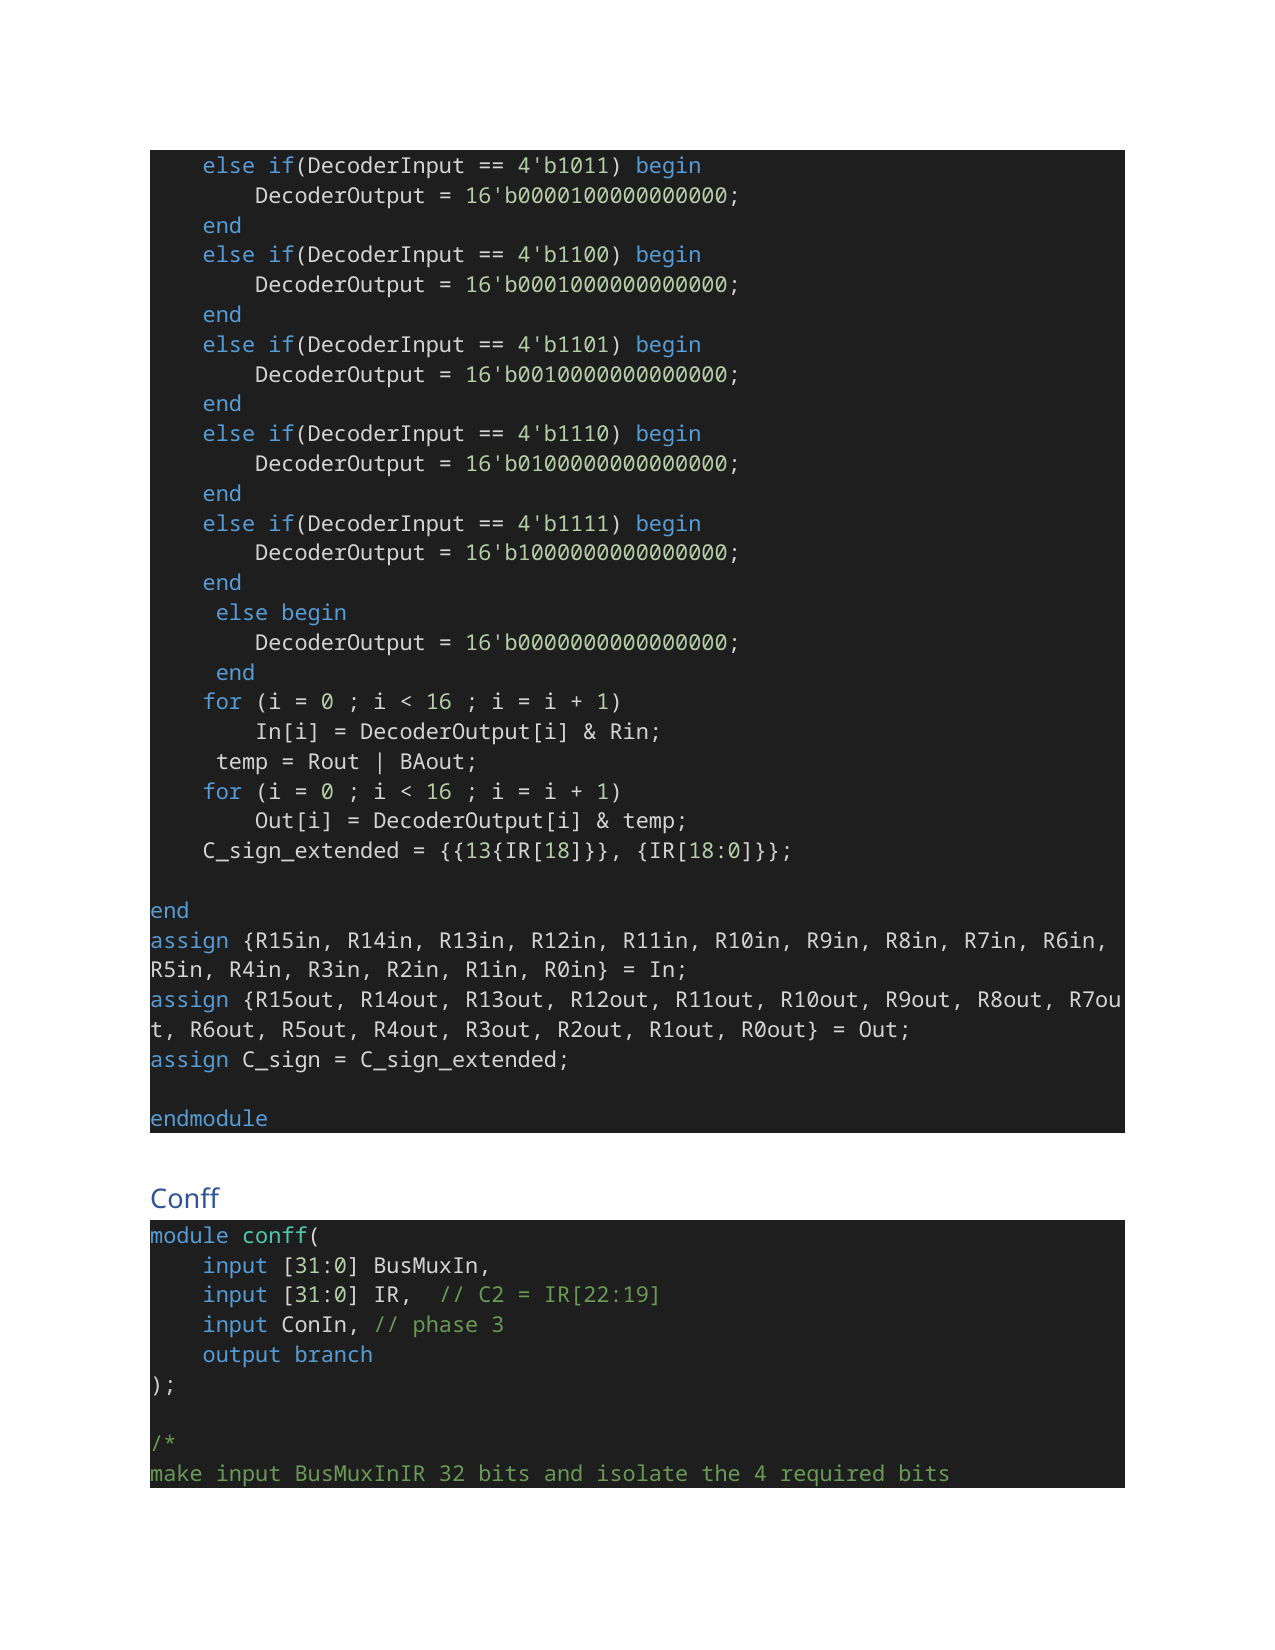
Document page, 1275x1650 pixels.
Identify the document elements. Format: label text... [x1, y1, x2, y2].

text end [150, 656, 1125, 686]
text else begin [150, 597, 1125, 627]
text assign {R15in, R14in, R13in, R12in, R11in, R10in, R9in, R8in, R7in, R6in, R5in, R4in, R3in, R2in, R1in, R0in} = In; [150, 924, 1125, 984]
text DecoderOutput = 16'b1000000000000000; [150, 537, 1125, 567]
text temp = Rout | BAout; [150, 746, 1125, 776]
subtitle Conff [150, 1180, 1125, 1217]
text end [150, 567, 1125, 597]
text else if(DecoderInput == 4'b1110) begin [150, 418, 1125, 448]
text input [31:0] IR, // C2 = IR[22:19] [150, 1279, 1125, 1309]
text DecoderOutput = 16'b0000100000000000; [150, 180, 1125, 209]
text endmodule [150, 1103, 1125, 1133]
text DecoderOutput = 16'b0000000000000000; [150, 627, 1125, 656]
text end [150, 299, 1125, 329]
text DecoderOutput = 16'b0010000000000000; [150, 358, 1125, 388]
text make input BusMuxInIR 32 bits and isolate the 4 required bits [150, 1458, 1125, 1488]
text In[i] = DecoderOutput[i] & Rin; [150, 716, 1125, 746]
text assign C_sign = C_sign_extended; [150, 1044, 1125, 1073]
text end [150, 478, 1125, 507]
text module conff( [150, 1220, 1125, 1249]
text input [31:0] BusMuxIn, [150, 1249, 1125, 1279]
text else if(DecoderInput == 4'b1111) begin [150, 507, 1125, 537]
text end [150, 388, 1125, 418]
text input ConIn, // phase 3 [150, 1309, 1125, 1339]
text else if(DecoderInput == 4'b1100) begin [150, 239, 1125, 269]
text output branch [150, 1339, 1125, 1369]
text DecoderOutput = 16'b0100000000000000; [150, 448, 1125, 478]
text assign {R15out, R14out, R13out, R12out, R11out, R10out, R9out, R8out, R7out, R6out, R5out, R4out, R3out, R2out, R1out, R0out} = Out; [150, 984, 1125, 1044]
text end [150, 209, 1125, 239]
text Out[i] = DecoderOutput[i] & temp; [150, 805, 1125, 835]
text C_sign_extended = {{13{IR[18]}}, {IR[18:0]}}; [150, 835, 1125, 865]
text /* [150, 1428, 1125, 1458]
text DecoderOutput = 16'b0001000000000000; [150, 269, 1125, 299]
text for (i = 0 ; i < 16 ; i = i + 1) [150, 776, 1125, 805]
text end [150, 895, 1125, 924]
text else if(DecoderInput == 4'b1101) begin [150, 329, 1125, 358]
text ); [150, 1369, 1125, 1398]
text else if(DecoderInput == 4'b1011) begin [150, 150, 1125, 180]
text for (i = 0 ; i < 16 ; i = i + 1) [150, 686, 1125, 716]
